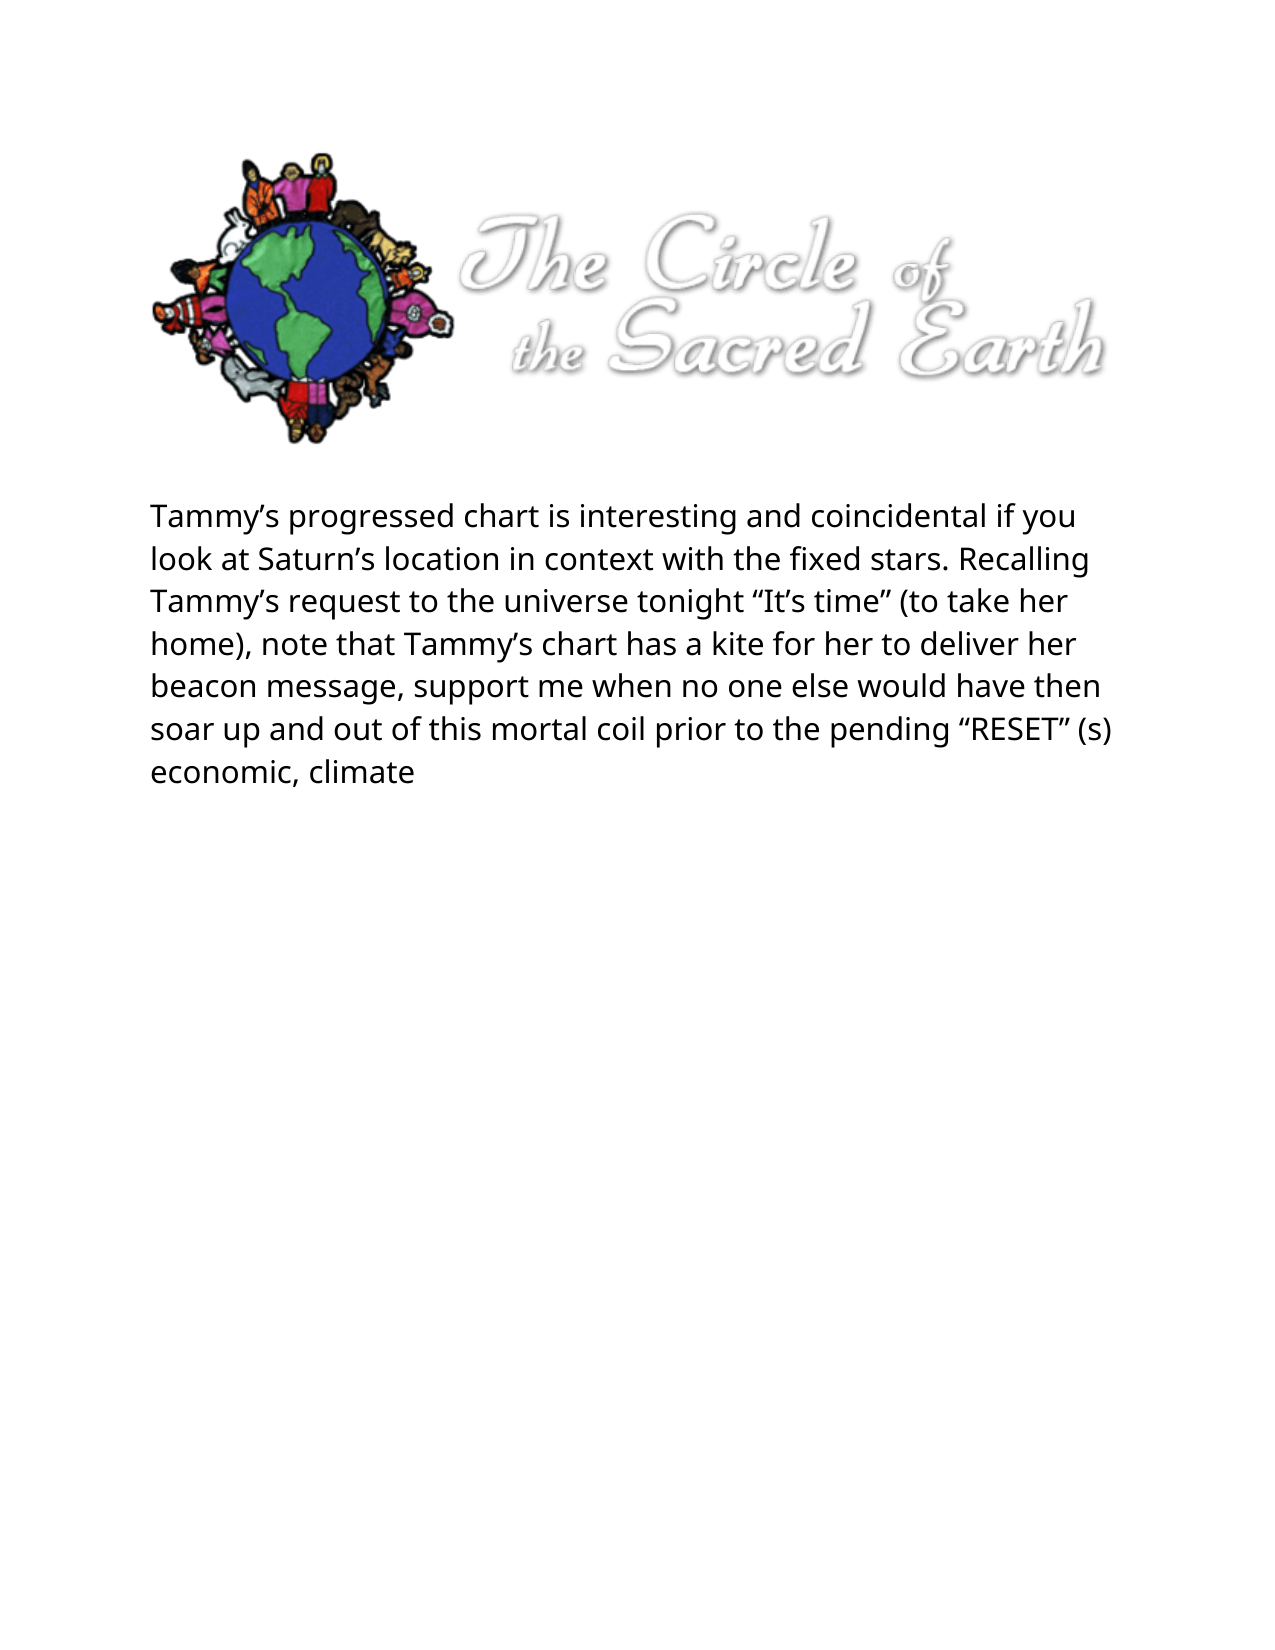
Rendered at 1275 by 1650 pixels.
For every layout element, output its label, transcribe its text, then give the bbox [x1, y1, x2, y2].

picture [150, 150, 1125, 447]
text Tammy’s progressed chart is interesting and coincidental if you look at Saturn’s location in context with the fixed stars. Recalling Tammy’s request to the universe tonight “It’s time” (to take her home), note that Tammy’s chart has a kite for her to deliver her beacon message, support me when no one else would have then soar up and out of this mortal coil prior to the pending “RESET” (s) economic, climate [150, 494, 1125, 792]
